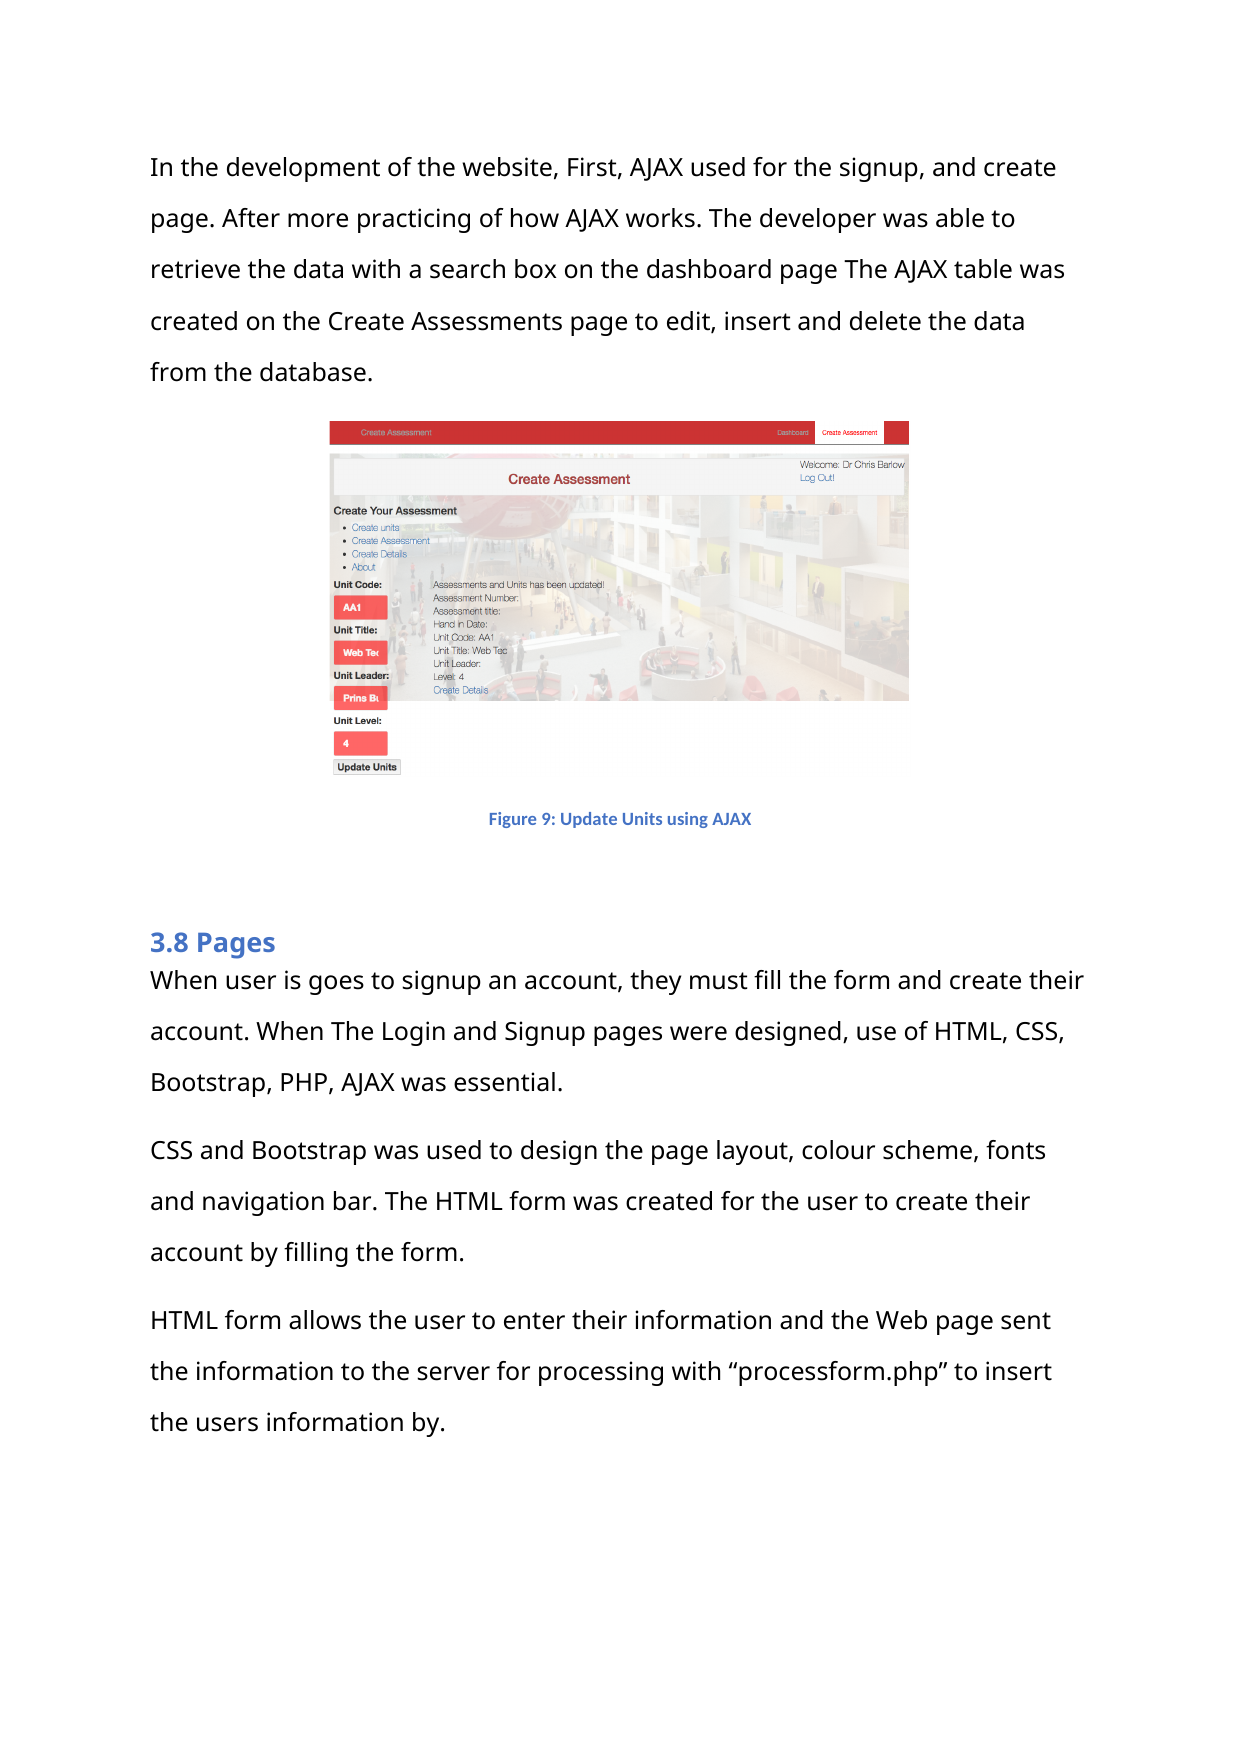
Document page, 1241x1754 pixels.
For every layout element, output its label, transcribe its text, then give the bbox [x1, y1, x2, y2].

text In the development of the website, First, AJAX used for the signup, and create page. After more practicing of how AJAX works. The developer was able to retrieve the data with a search box on the dashboard page The AJAX table was created on the Create Assessments page to edit, insert and delete the data from the database. [150, 150, 1090, 388]
text HTML form allows the user to enter their information and the Web page sent the information to the server for processing with “processform.php” to insert the users information by. [150, 1302, 1090, 1439]
text When user is goes to signup an account, they must fill the form and create their account. When The Login and Signup pages were designed, use of HTML, CSS, Bootstrap, PHP, AJAX was essential. [150, 963, 1090, 1099]
text CSS and Bootstrap was used to design the page layout, colour scheme, fonts and navigation bar. The HTML form was created for the user to create their account by filling the form. [150, 1133, 1090, 1269]
picture [329, 421, 911, 777]
subtitle 3.8 Pages [150, 923, 1090, 960]
